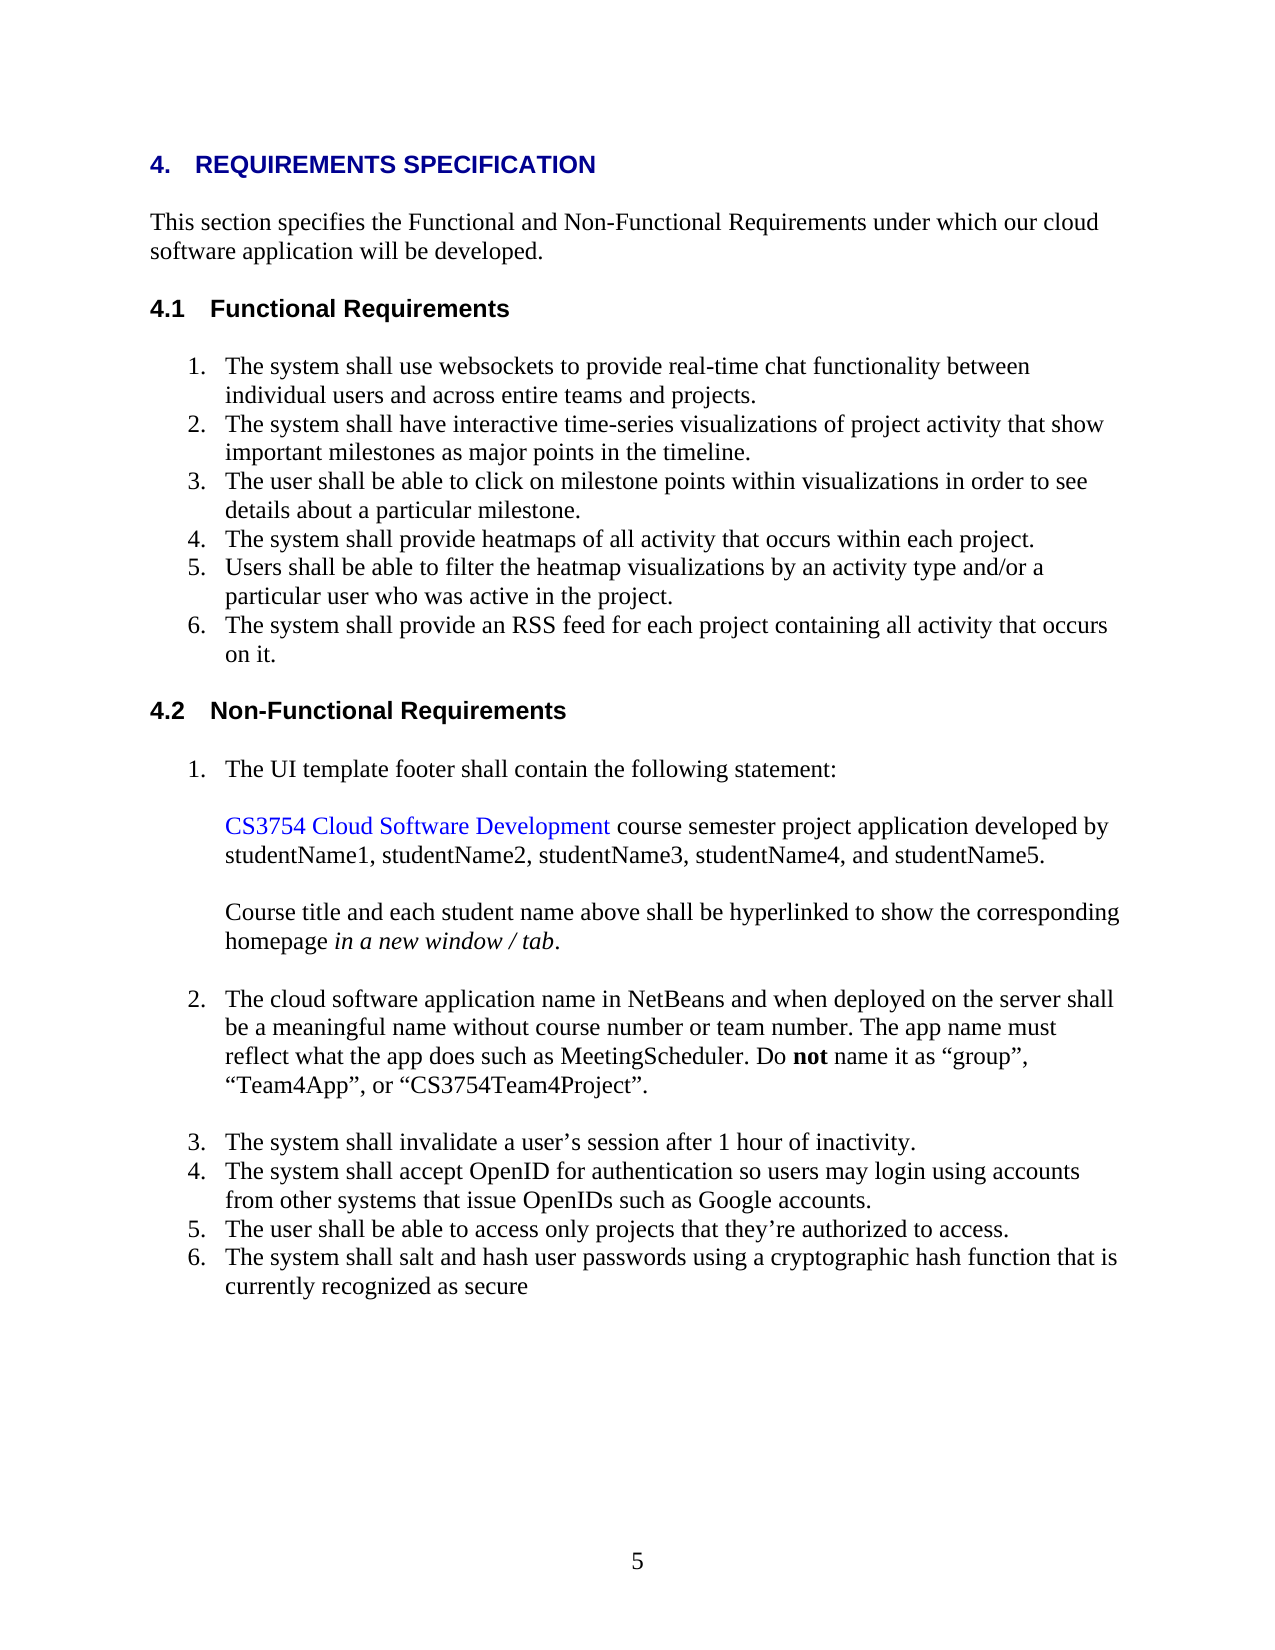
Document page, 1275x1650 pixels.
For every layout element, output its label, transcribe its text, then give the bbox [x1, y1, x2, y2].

subtitle Functional Requirements [150, 294, 1125, 322]
list The system shall accept OpenID for authentication so users may login using accounts from other systems that issue OpenIDs such as Google accounts. [187, 1156, 1125, 1214]
subtitle REQUIREMENTS SPECIFICATION [150, 150, 1125, 179]
list The user shall be able to access only projects that they’re authorized to access. [187, 1214, 1125, 1242]
list Users shall be able to filter the heatmap visualizations by an activity type and/or a particular user who was active in the project. [187, 552, 1125, 610]
list The system shall use websockets to provide real-time chat functionality between individual users and across entire teams and projects. [187, 351, 1125, 409]
list The cloud software application name in NetBeans and when deployed on the server shall be a meaningful name without course number or team number. The app name must reflect what the app does such as MeetingScheduler. Do not name it as “group”, “Team4App”, or “CS3754Team4Project”. [187, 984, 1125, 1127]
text This section specifies the Functional and Non-Functional Requirements under which our cloud software application will be developed. [150, 207, 1125, 265]
list The system shall have interactive time-series visualizations of project activity that show important milestones as major points in the timeline. [187, 409, 1125, 466]
list The system shall invalidate a user’s session after 1 hour of inactivity. [187, 1127, 1125, 1156]
list The system shall salt and hash user passwords using a cryptographic hash function that is currently recognized as secure [187, 1242, 1125, 1300]
list The system shall provide heatmaps of all activity that occurs within each project. [187, 524, 1125, 552]
list The UI template footer shall contain the following statement: CS3754 Cloud Software Development course semester project application developed by studentName1, studentName2, studentName3, studentName4, and studentName5. Course title and each student name above shall be hyperlinked to show the corresponding homepage in a new window / tab. [187, 754, 1125, 984]
subtitle Non-Functional Requirements [150, 696, 1125, 725]
list The system shall provide an RSS feed for each project containing all activity that occurs on it. [187, 610, 1125, 667]
list The user shall be able to click on milestone points within visualizations in order to see details about a particular milestone. [187, 466, 1125, 524]
